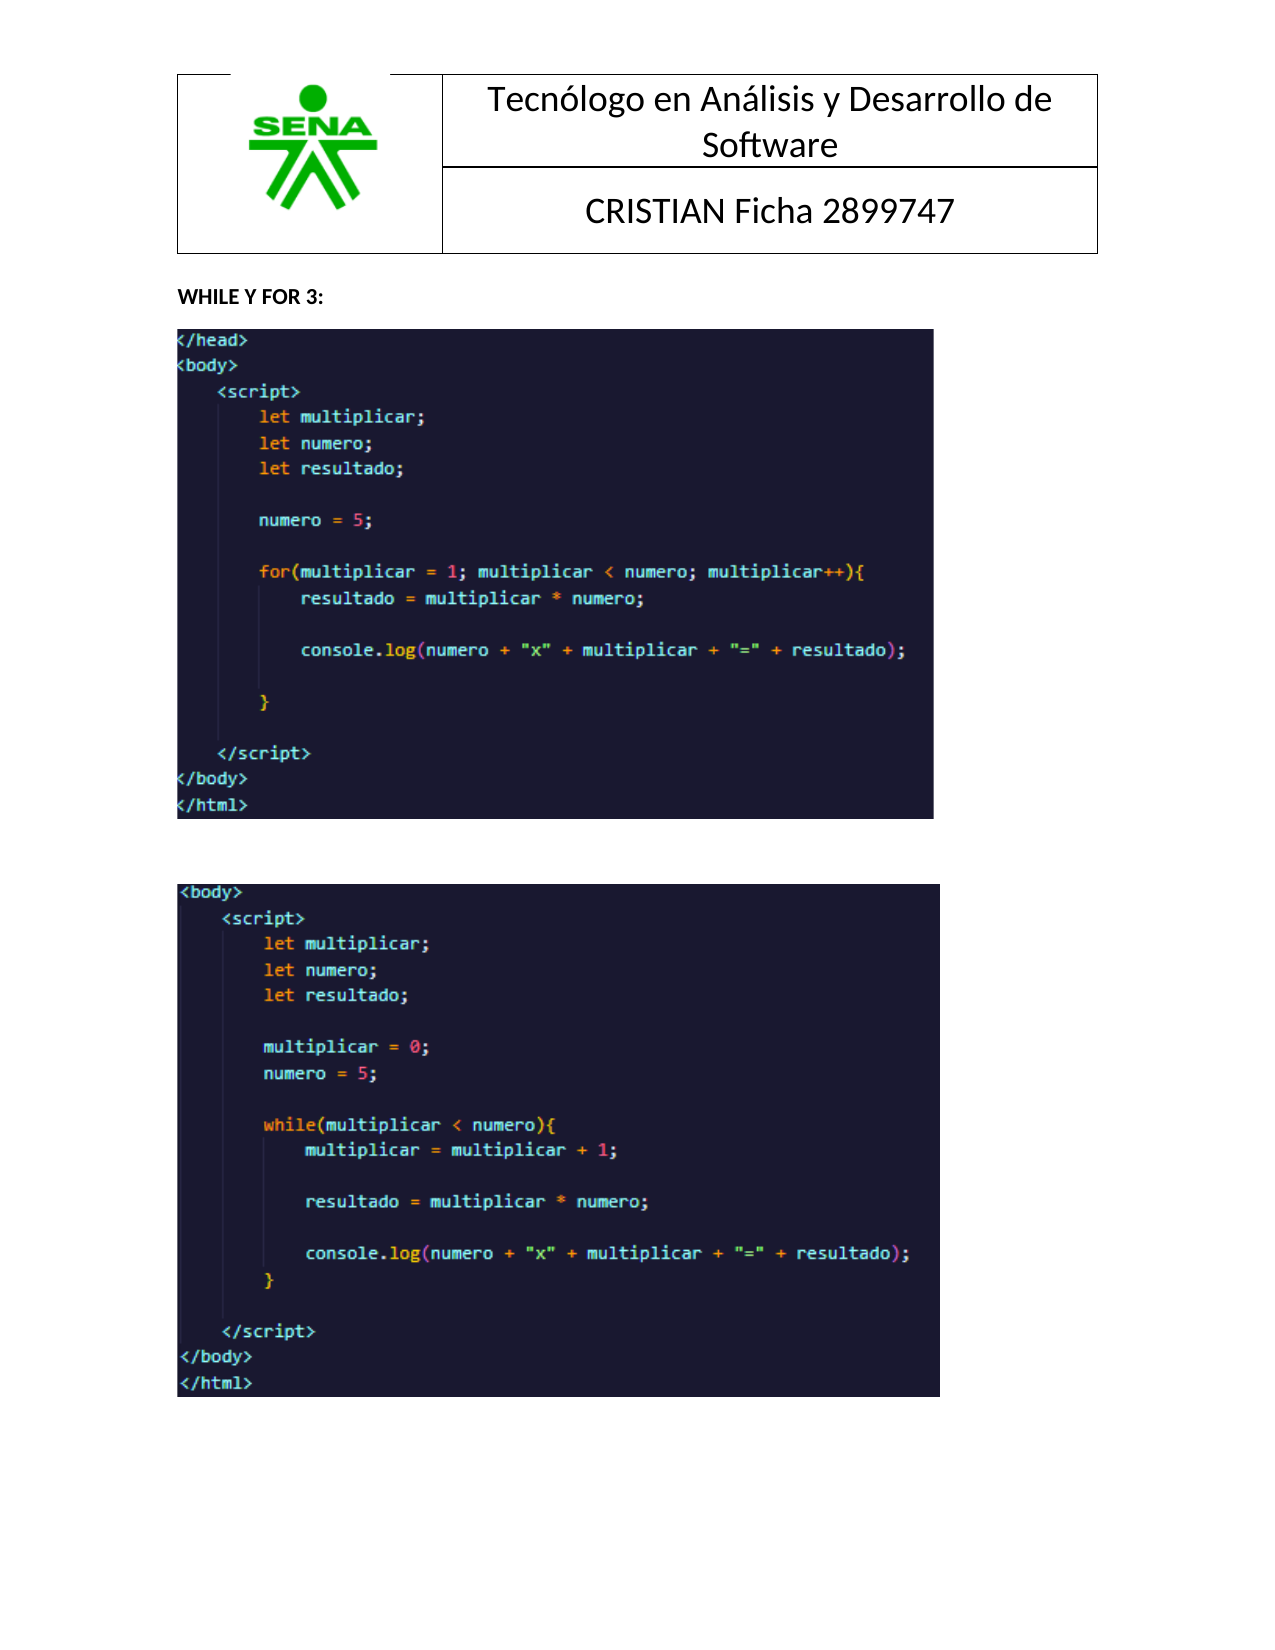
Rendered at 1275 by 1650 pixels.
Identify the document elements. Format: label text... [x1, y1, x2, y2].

text WHILE Y FOR 3: [177, 282, 1098, 310]
picture [230, 74, 390, 226]
picture [177, 884, 940, 1397]
picture [177, 329, 934, 819]
